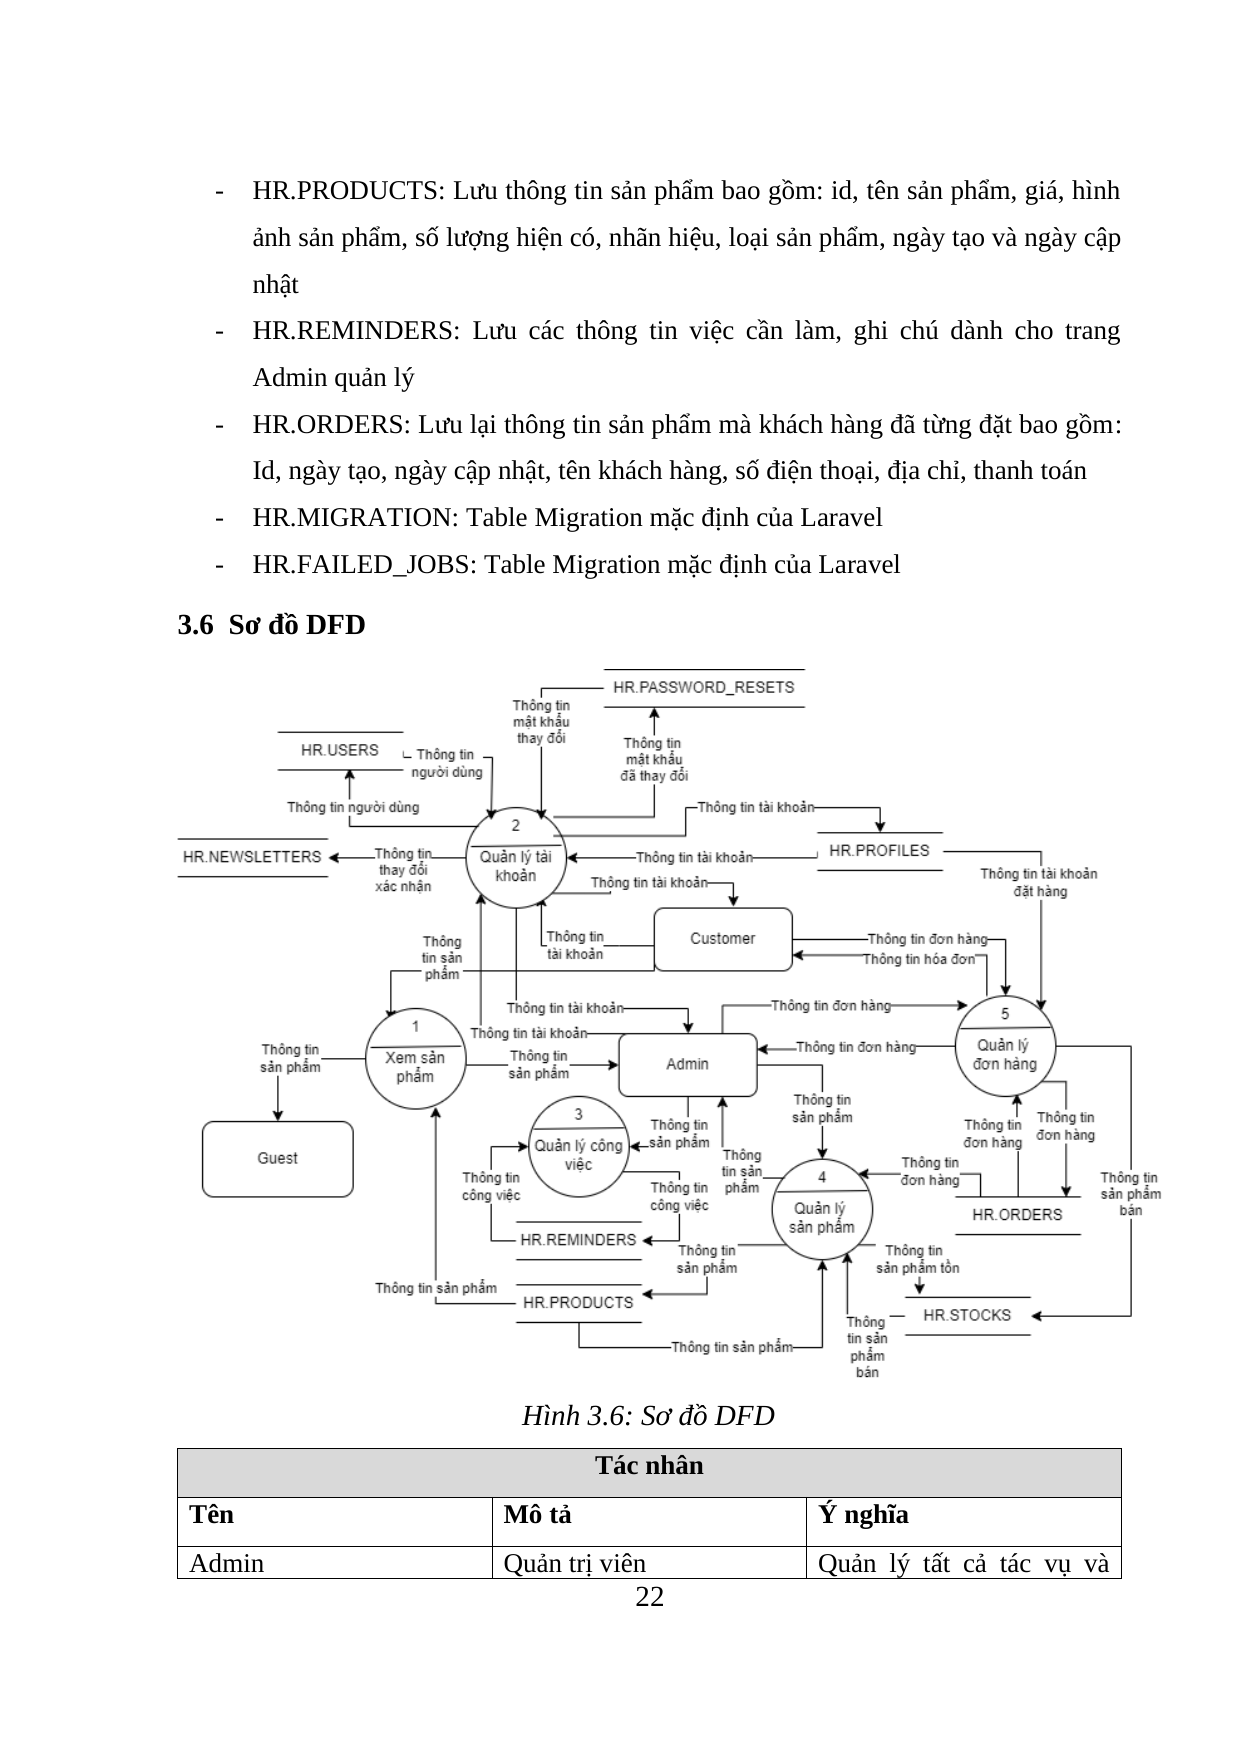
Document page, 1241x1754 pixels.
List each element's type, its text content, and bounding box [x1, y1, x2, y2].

table_cell Quản lý tất cả tác vụ và thông tin trên web [807, 1547, 1121, 1578]
subtitle Sơ đồ DFD [177, 607, 1122, 640]
list HR.FAILED_JOBS: Table Migration mặc định của Laravel [215, 548, 1122, 579]
table_header Tác nhân [178, 1449, 1121, 1497]
table_cell Tên [178, 1498, 492, 1546]
picture [177, 669, 1162, 1381]
list HR.ORDERS: Lưu lại thông tin sản phẩm mà khách hàng đã từng đặt bao gồm: Id, ngày tạo, ngày cập nhật, tên khách hàng, số điện thoại, địa chỉ, thanh toán [215, 408, 1122, 486]
table_cell Quản trị viên [493, 1547, 806, 1578]
table_cell Ý nghĩa [807, 1498, 1121, 1546]
list HR.MIGRATION: Table Migration mặc định của Laravel [215, 501, 1122, 532]
text Hình 3.6: Sơ đồ DFD [177, 1398, 1122, 1431]
table_cell Mô tả [493, 1498, 806, 1546]
list HR.PRODUCTS: Lưu thông tin sản phẩm bao gồm: id, tên sản phẩm, giá, hình ảnh sản phẩm, số lượng hiện có, nhãn hiệu, loại sản phẩm, ngày tạo và ngày cập nhật [215, 174, 1122, 299]
table_cell Admin [178, 1547, 492, 1578]
picture [580, 1581, 727, 1708]
list HR.REMINDERS: Lưu các thông tin việc cần làm, ghi chú dành cho trang Admin quản lý [215, 314, 1122, 392]
